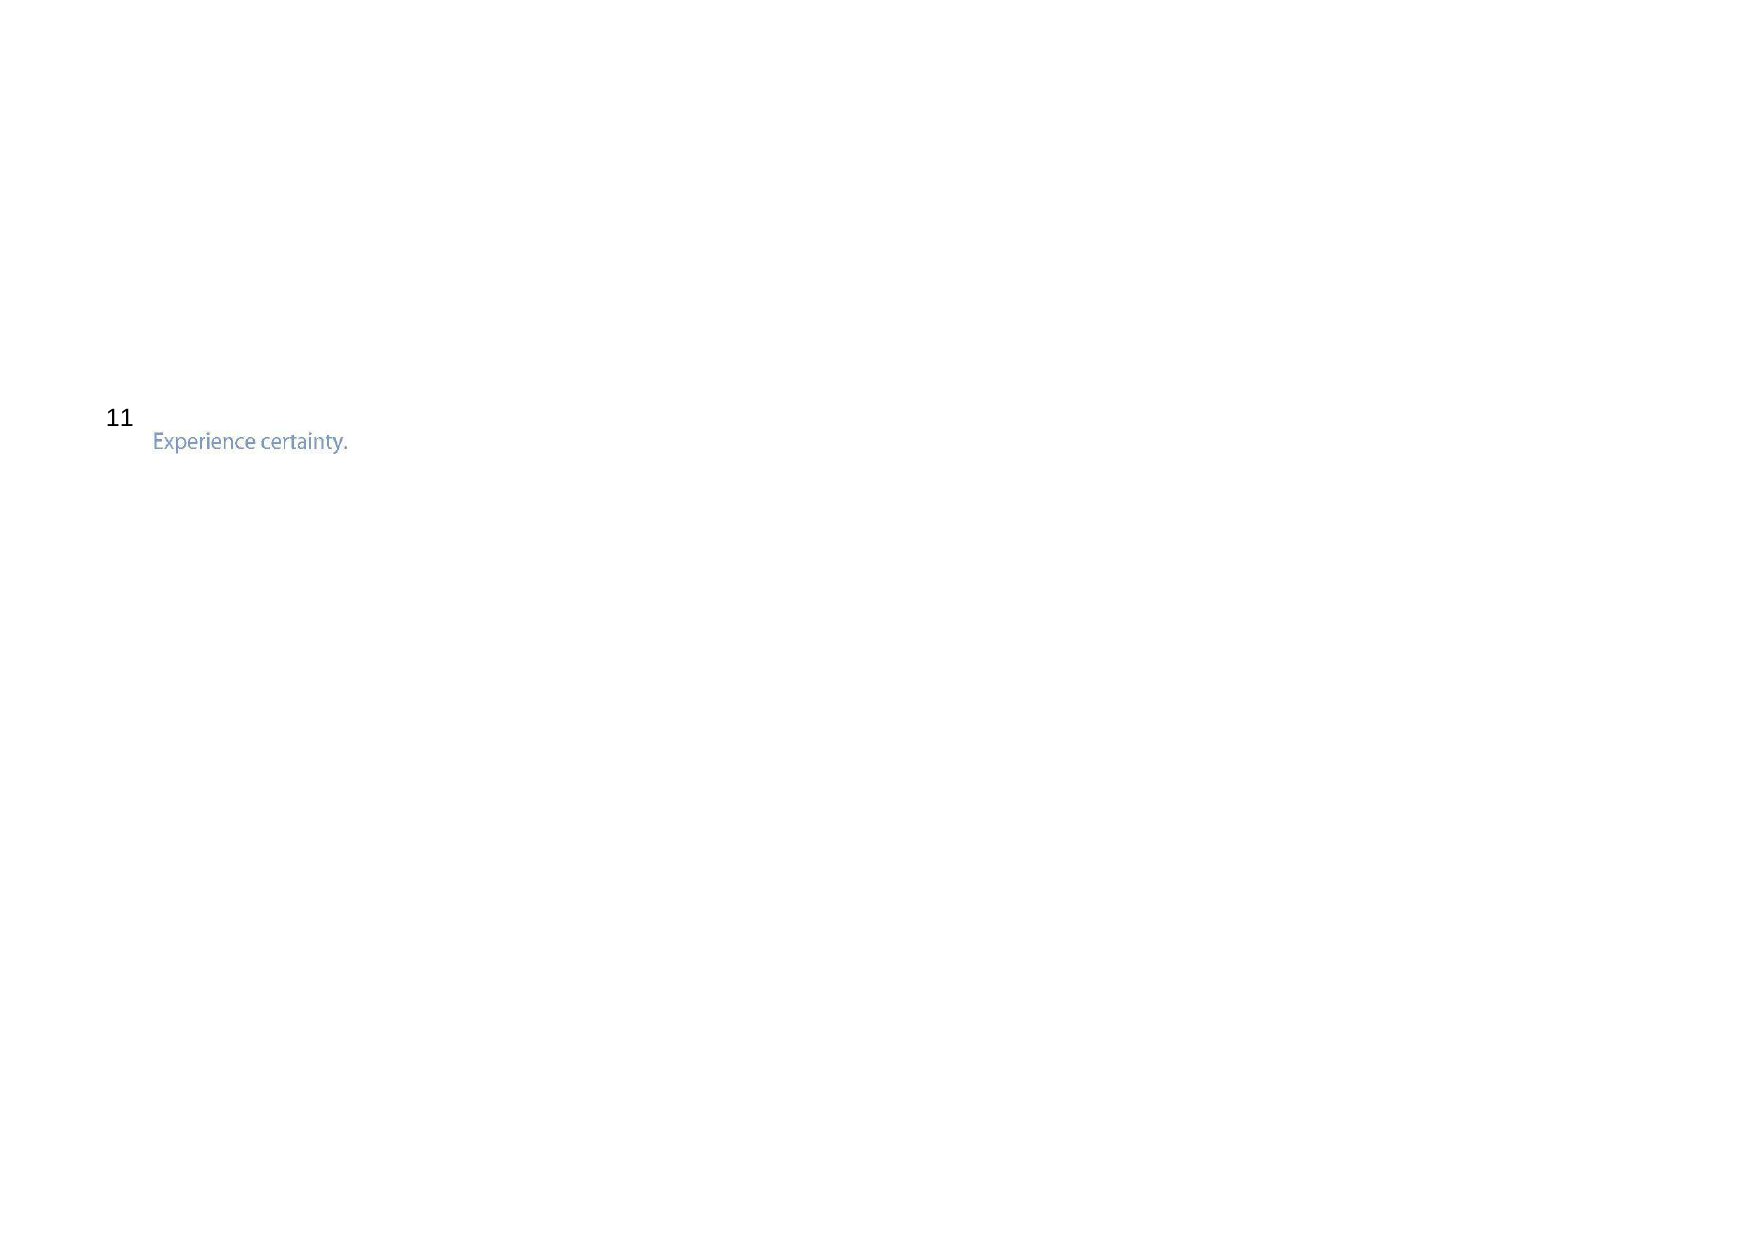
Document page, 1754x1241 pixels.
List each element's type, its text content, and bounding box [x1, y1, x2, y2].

text 11 [37, 404, 1745, 433]
picture [152, 430, 349, 456]
